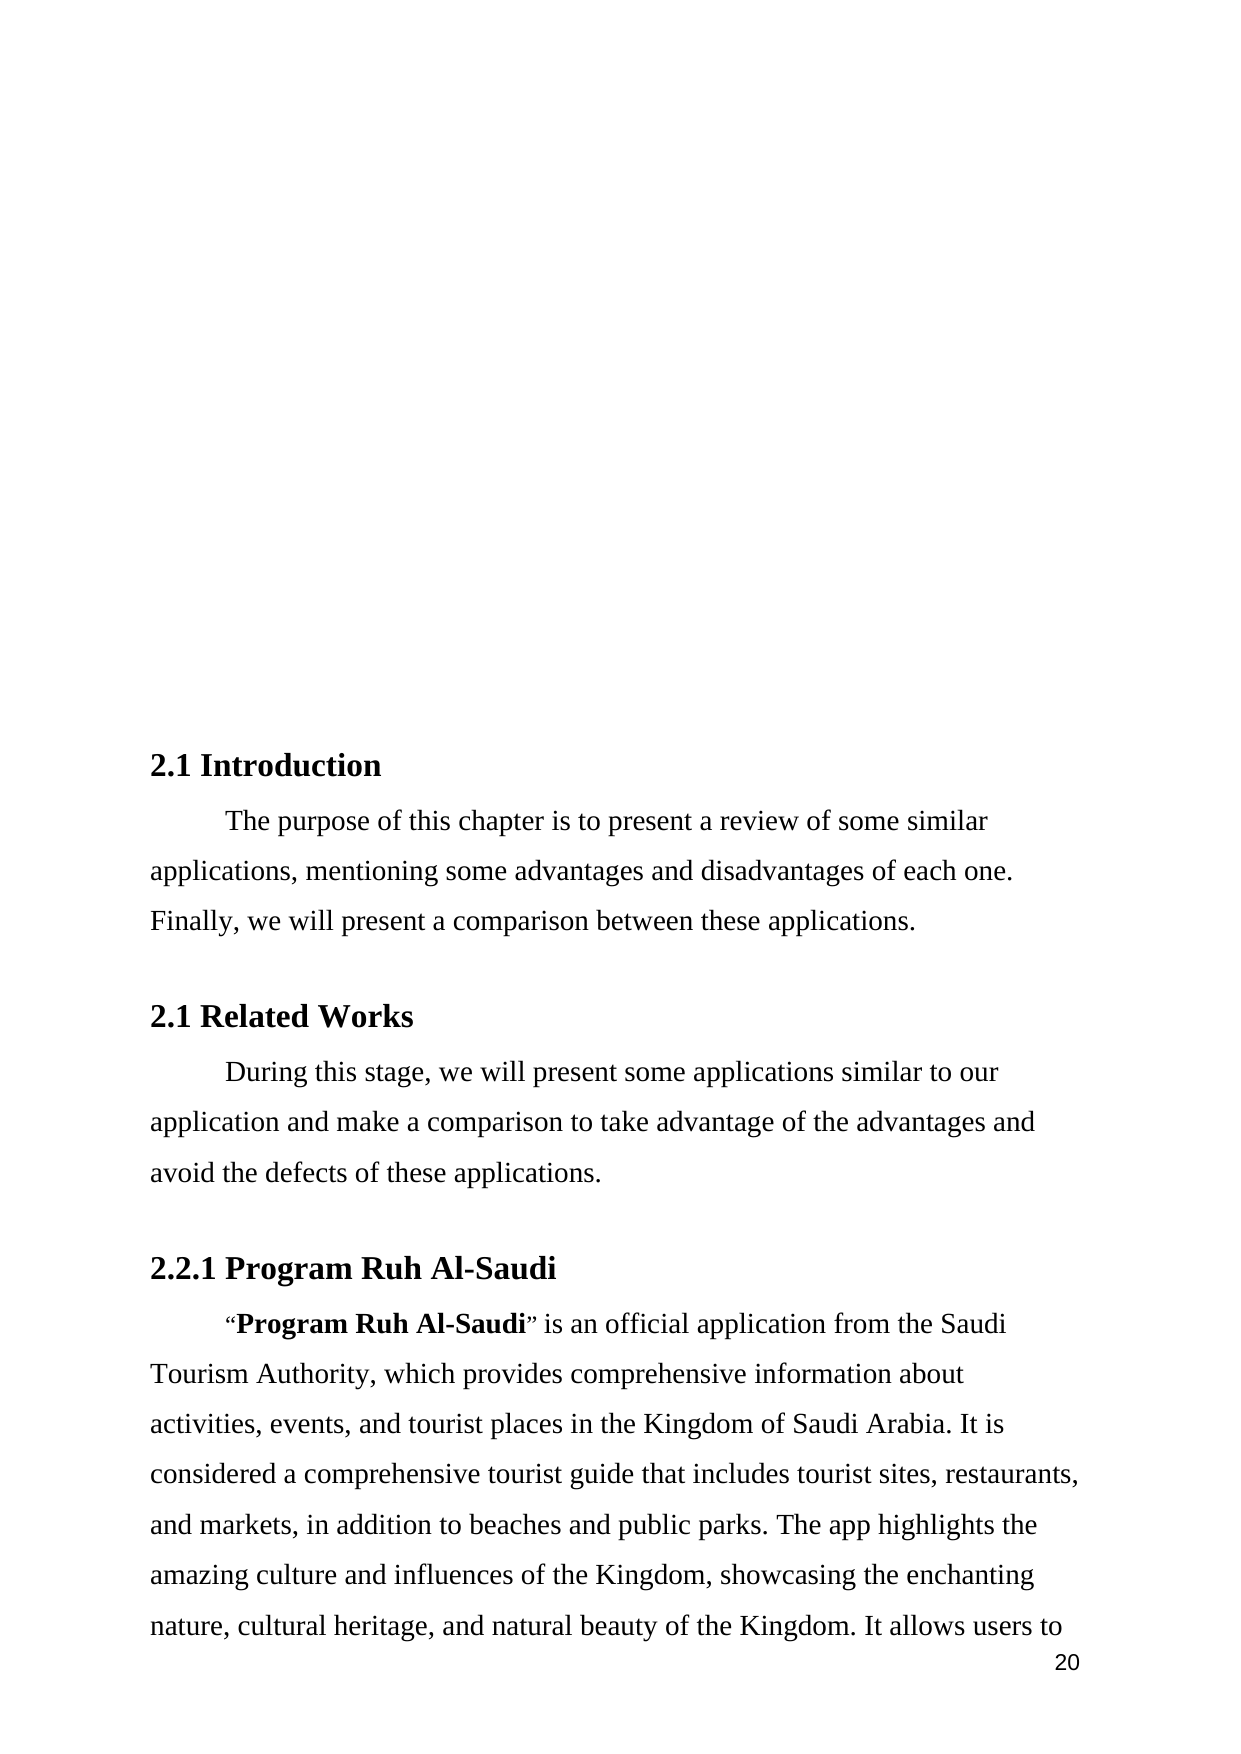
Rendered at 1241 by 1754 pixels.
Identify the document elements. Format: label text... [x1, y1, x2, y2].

text During this stage, we will present some applications similar to our application and make a comparison to take advantage of the advantages and avoid the defects of these applications. [150, 1054, 1080, 1188]
text 2.1 Related Works [150, 997, 1080, 1035]
text Finally, we will present a comparison between these applications. [150, 903, 1080, 937]
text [150, 1306, 1080, 1641]
text 2.2.1 Program Ruh Al-Saudi [150, 1248, 1080, 1287]
text 2.1 Introduction [150, 745, 1080, 783]
text The purpose of this chapter is to present a review of some similar applications, mentioning some advantages and disadvantages of each one. [150, 803, 1080, 886]
